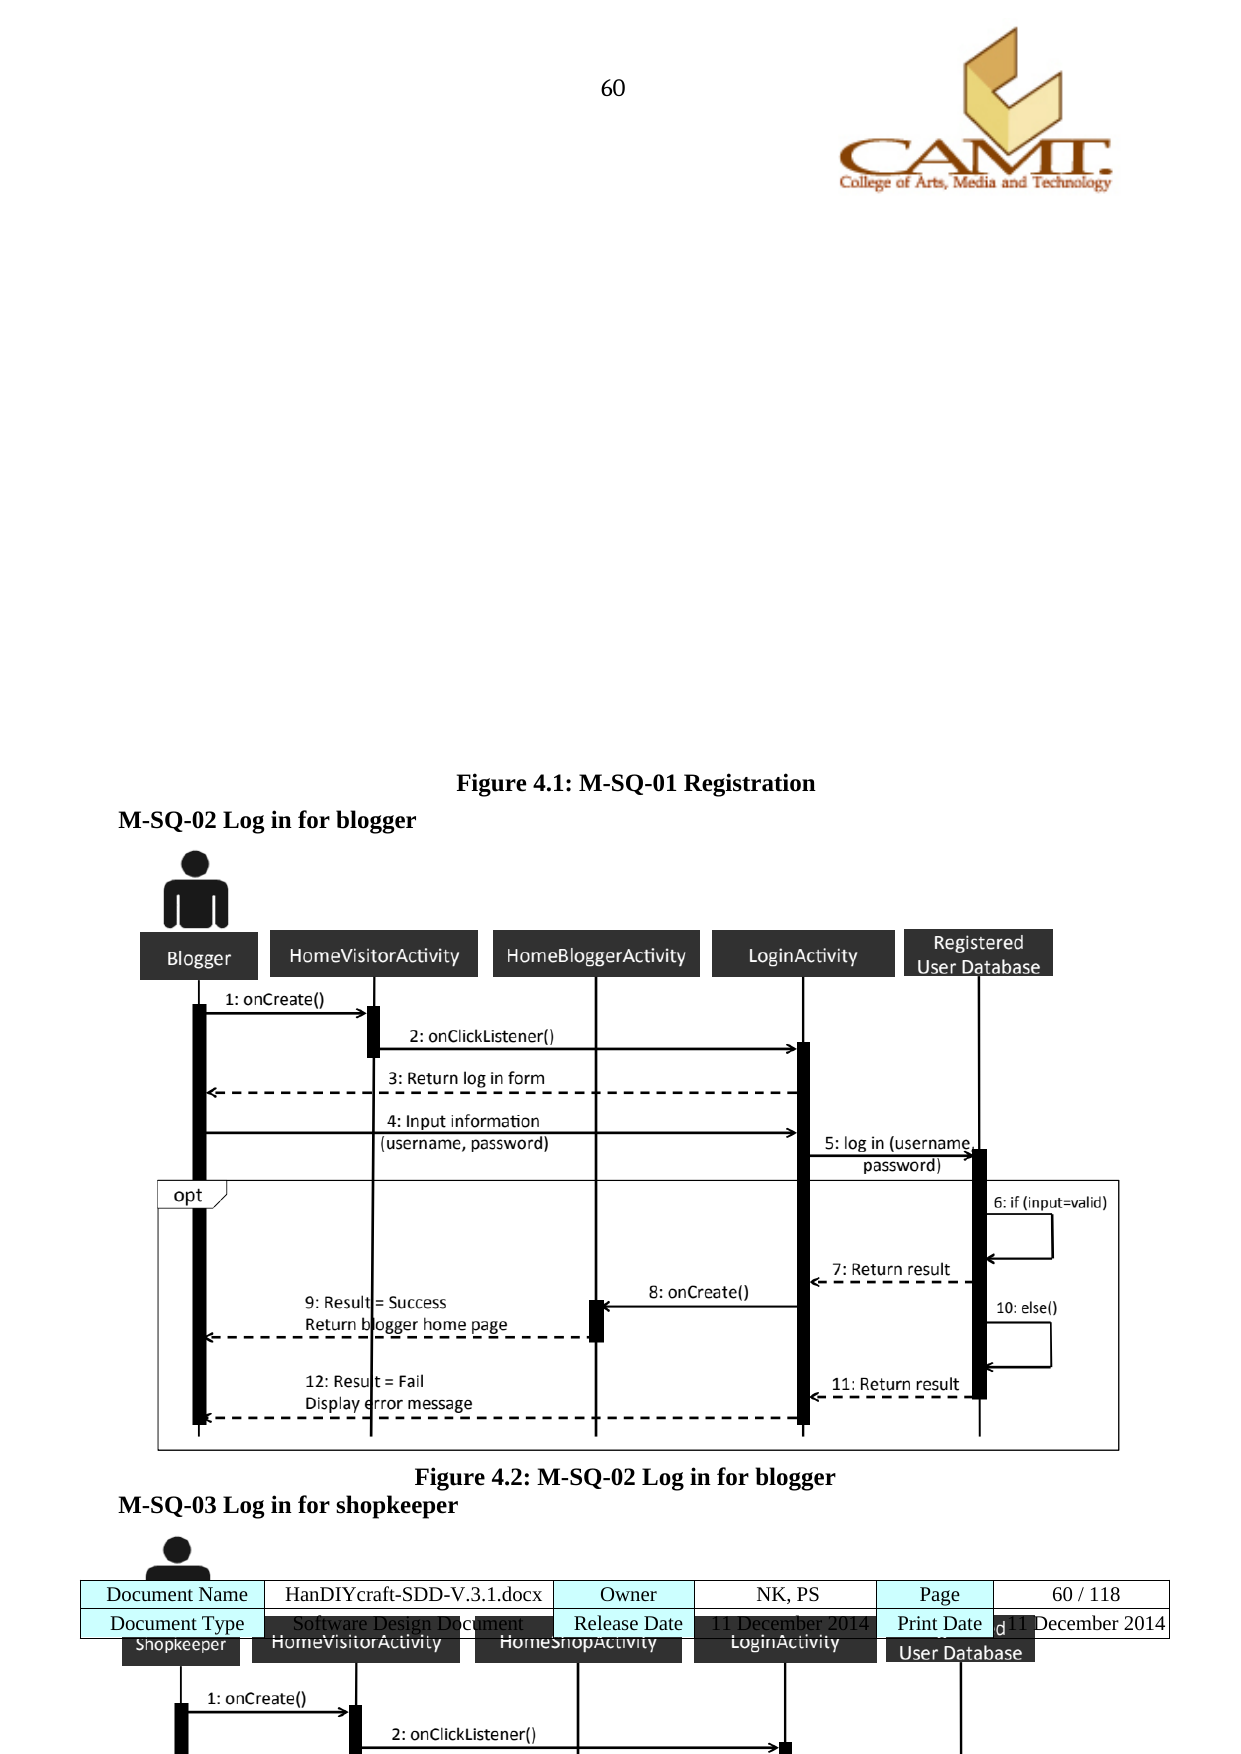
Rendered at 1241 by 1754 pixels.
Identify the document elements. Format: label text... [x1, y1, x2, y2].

text M-SQ-03 Log in for shopkeeper [118, 1491, 1108, 1519]
picture [755, 18, 1221, 207]
text M-SQ-02 Log in for blogger [118, 805, 1108, 834]
